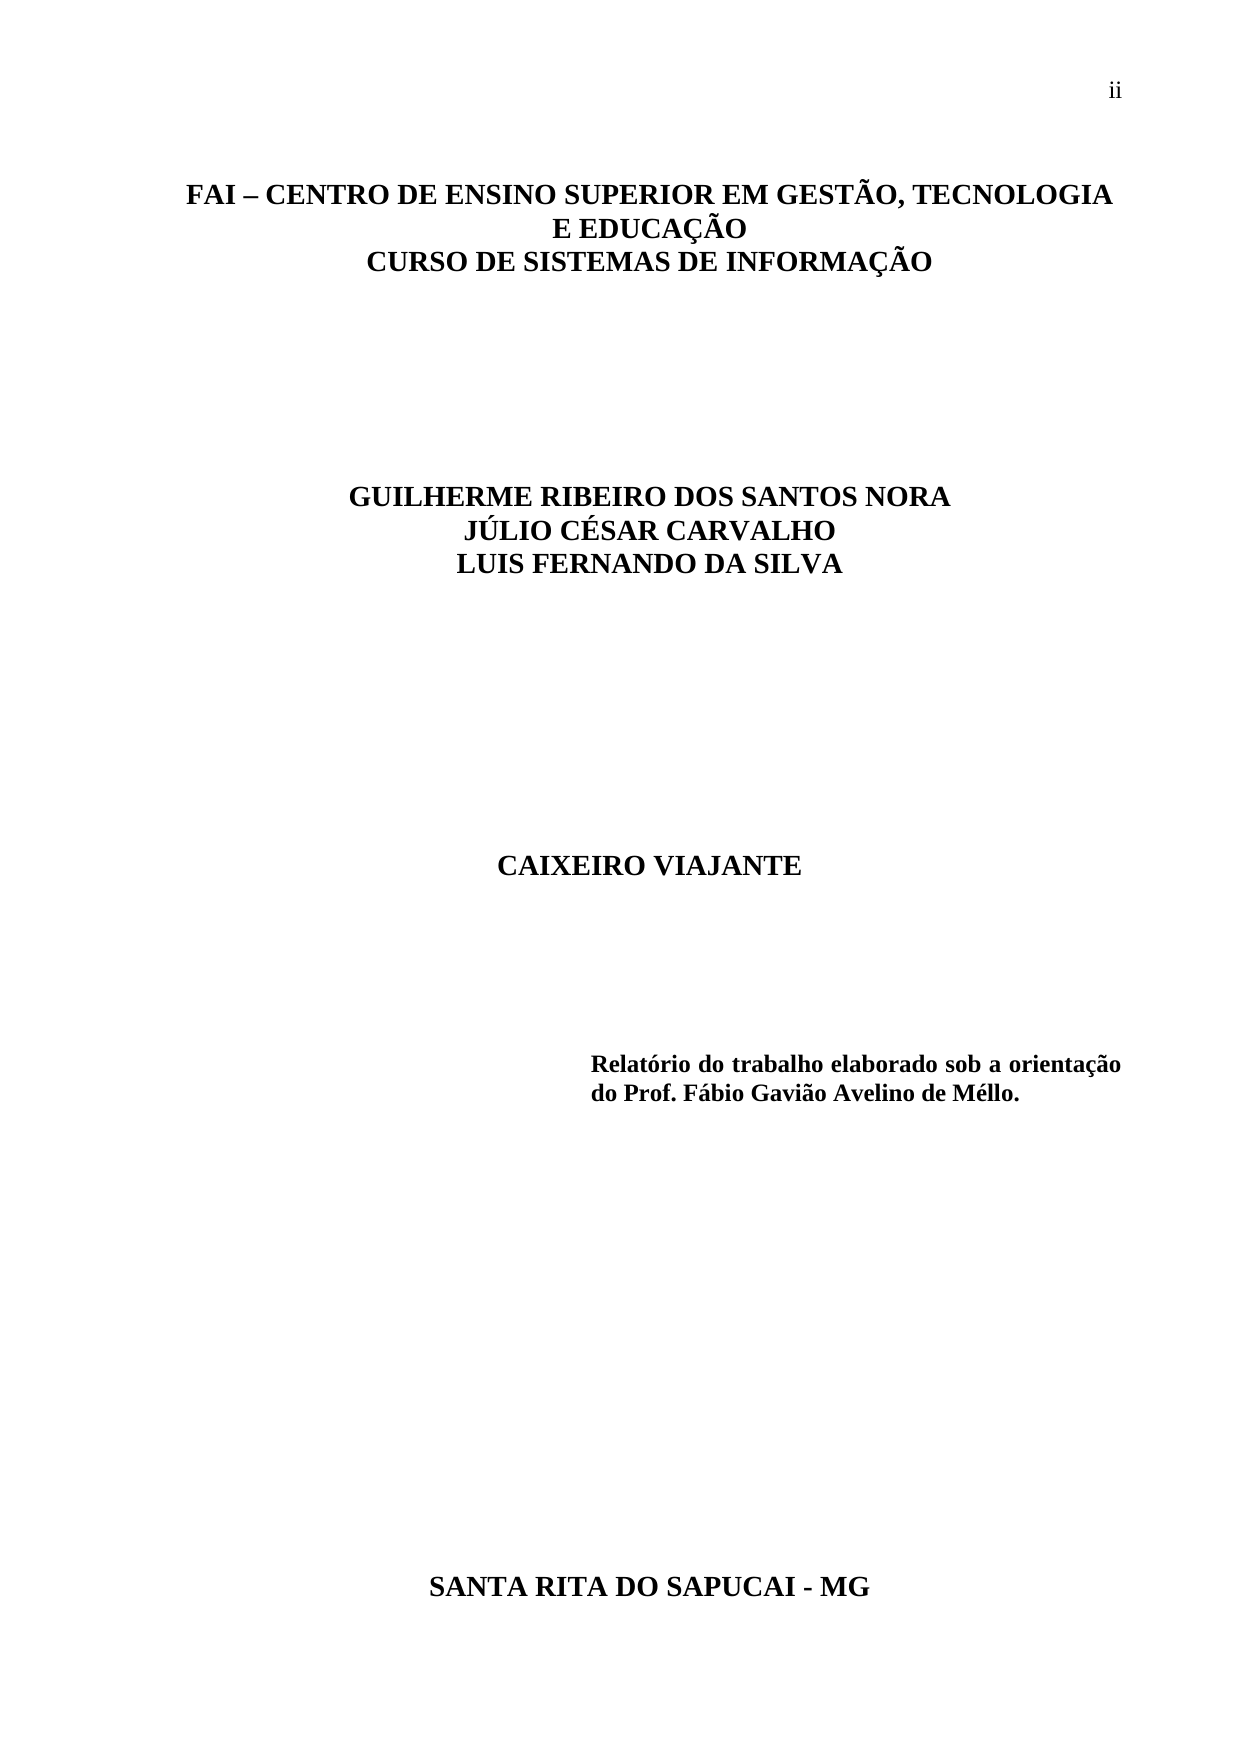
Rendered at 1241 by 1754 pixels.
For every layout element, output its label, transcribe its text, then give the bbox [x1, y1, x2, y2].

text SANTA RITA DO SAPUCAI - MG [177, 1569, 1122, 1602]
text LUIS FERNANDO DA SILVA [177, 546, 1122, 580]
text Relatório do trabalho elaborado sob a orientação do Prof. Fábio Gavião Avelino de Méllo. [591, 1049, 1122, 1107]
text CAIXEIRO VIAJANTE [177, 848, 1122, 882]
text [177, 177, 1122, 244]
text JÚLIO CÉSAR CARVALHO [177, 513, 1122, 546]
text CURSO DE SISTEMAS DE INFORMAÇÃO [177, 244, 1122, 278]
text GUILHERME RIBEIRO DOS SANTOS NORA [177, 479, 1122, 513]
